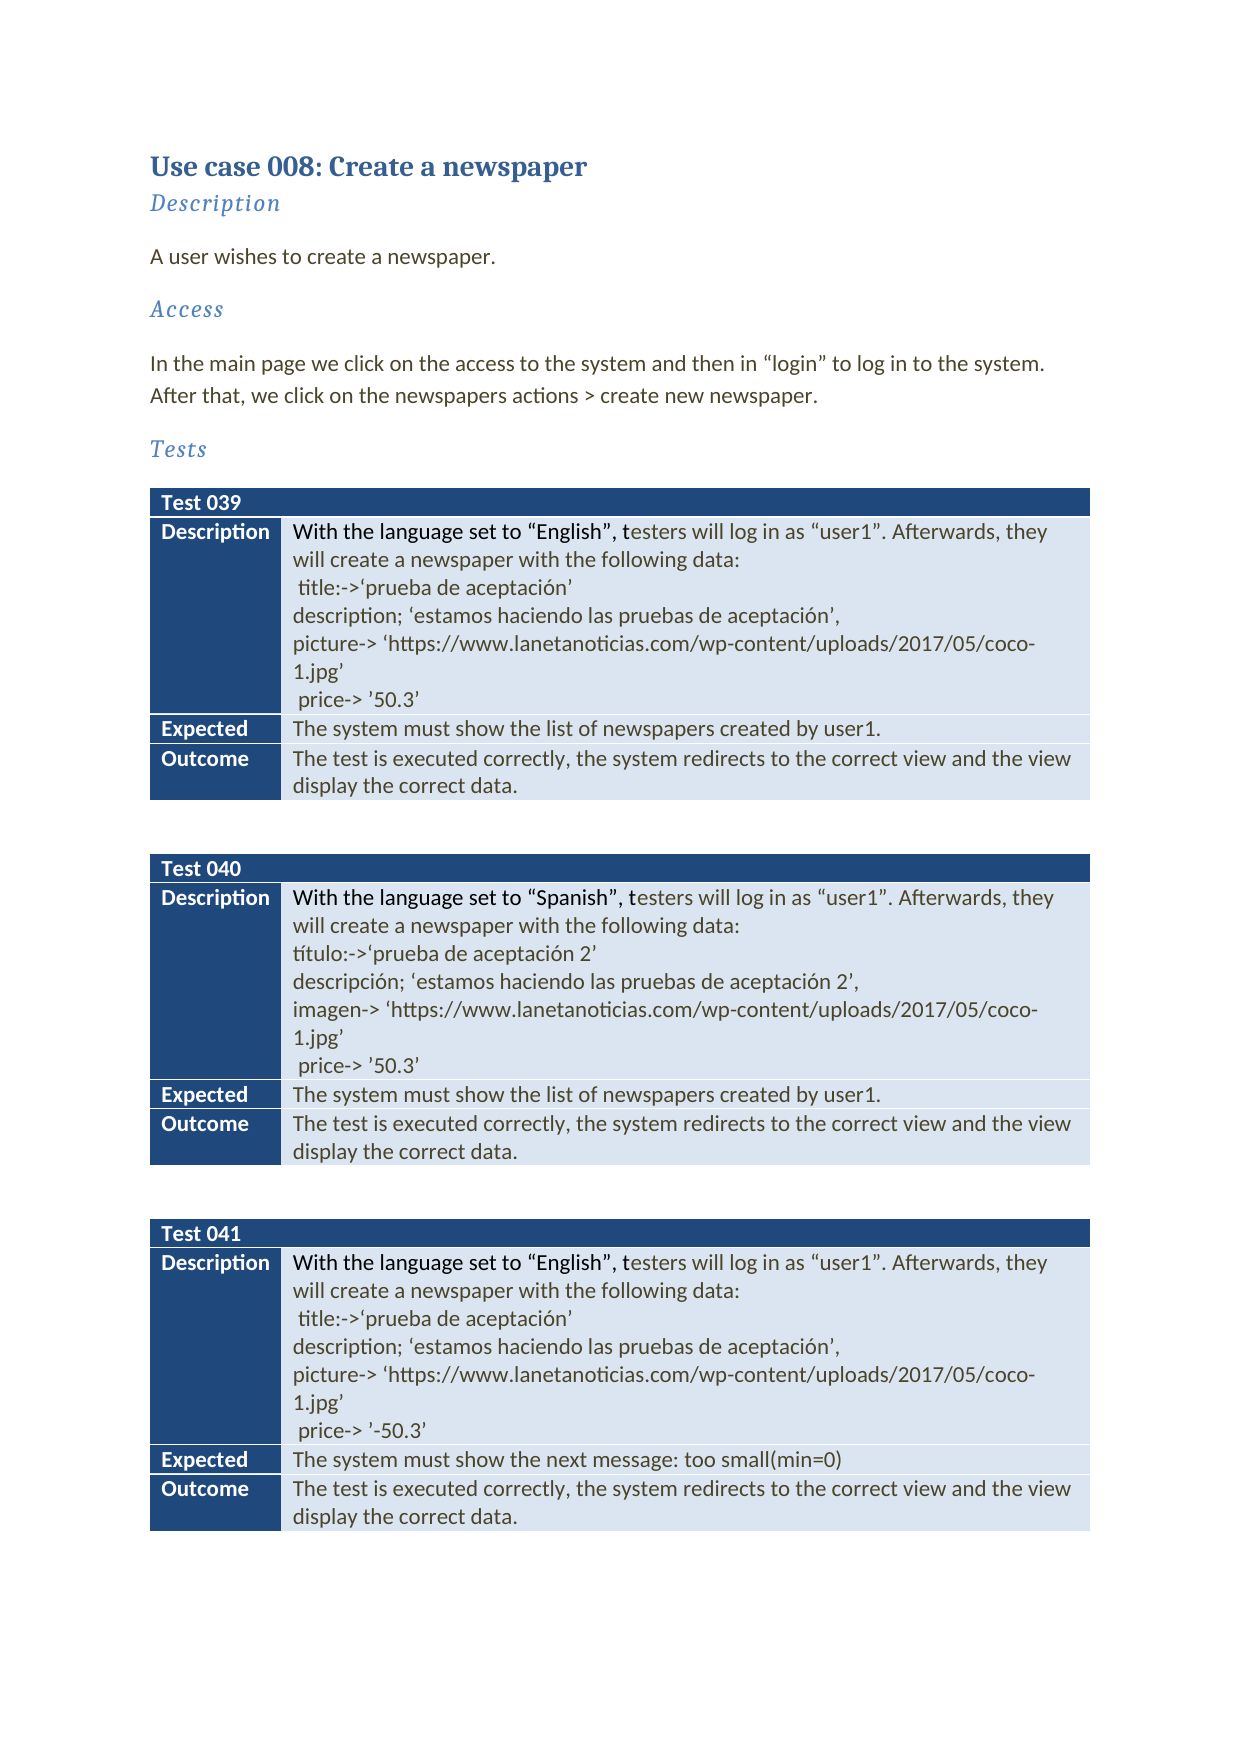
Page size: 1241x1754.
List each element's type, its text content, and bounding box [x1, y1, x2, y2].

table_cell The system must show the list of newspapers created by user1. [281, 1080, 1090, 1108]
subtitle Description [150, 188, 1090, 217]
subtitle Tests [150, 434, 1090, 463]
table_cell The system must show the list of newspapers created by user1. [281, 715, 1090, 743]
table_cell The test is executed correctly, the system redirects to the correct view and the view display the correct data. [281, 744, 1090, 800]
table_cell The test is executed correctly, the system redirects to the correct view and the view display the correct data. [281, 1475, 1090, 1531]
table_cell The test is executed correctly, the system redirects to the correct view and the view display the correct data. [281, 1109, 1090, 1165]
table_cell With the language set to “Spanish”, testers will log in as “user1”. Afterwards, they will create a newspaper with the following data: título:->‘prueba de aceptación 2’ descripción; ‘estamos haciendo las pruebas de aceptación 2’, imagen-> ‘https://www.lanetanoticias.com/wp-content/uploads/2017/05/coco-1.jpg’ price-> ’50.3’ [281, 883, 1090, 1079]
table_cell Expected [150, 715, 281, 743]
table_cell Description [150, 883, 281, 1079]
table_header Test 041 [150, 1219, 1090, 1247]
subtitle Use case 008: Create a newspaper [150, 150, 1090, 183]
table_cell Outcome [150, 744, 281, 800]
subtitle Access [150, 295, 1090, 324]
table_cell Expected [150, 1445, 281, 1473]
text A user wishes to create a newspaper. [150, 242, 1090, 270]
table_cell Description [150, 518, 281, 713]
table_cell With the language set to “English”, testers will log in as “user1”. Afterwards, they will create a newspaper with the following data: title:->‘prueba de aceptación’ description; ‘estamos haciendo las pruebas de aceptación’, picture-> ‘https://www.lanetanoticias.com/wp-content/uploads/2017/05/coco-1.jpg’ price-> ’-50.3’ [281, 1248, 1090, 1444]
table_header Test 040 [150, 854, 1090, 882]
text In the main page we click on the access to the system and then in “login” to log in to the system. After that, we click on the newspapers actions > create new newspaper. [150, 349, 1090, 409]
table_cell The system must show the next message: too small(min=0) [281, 1445, 1090, 1473]
table_cell Description [150, 1248, 281, 1444]
table_cell Outcome [150, 1109, 281, 1165]
table_cell With the language set to “English”, testers will log in as “user1”. Afterwards, they will create a newspaper with the following data: title:->‘prueba de aceptación’ description; ‘estamos haciendo las pruebas de aceptación’, picture-> ‘https://www.lanetanoticias.com/wp-content/uploads/2017/05/coco-1.jpg’ price-> ’50.3’ [281, 518, 1090, 713]
table_header Test 039 [150, 488, 1090, 516]
table_cell Expected [150, 1080, 281, 1108]
table_cell Outcome [150, 1475, 281, 1531]
